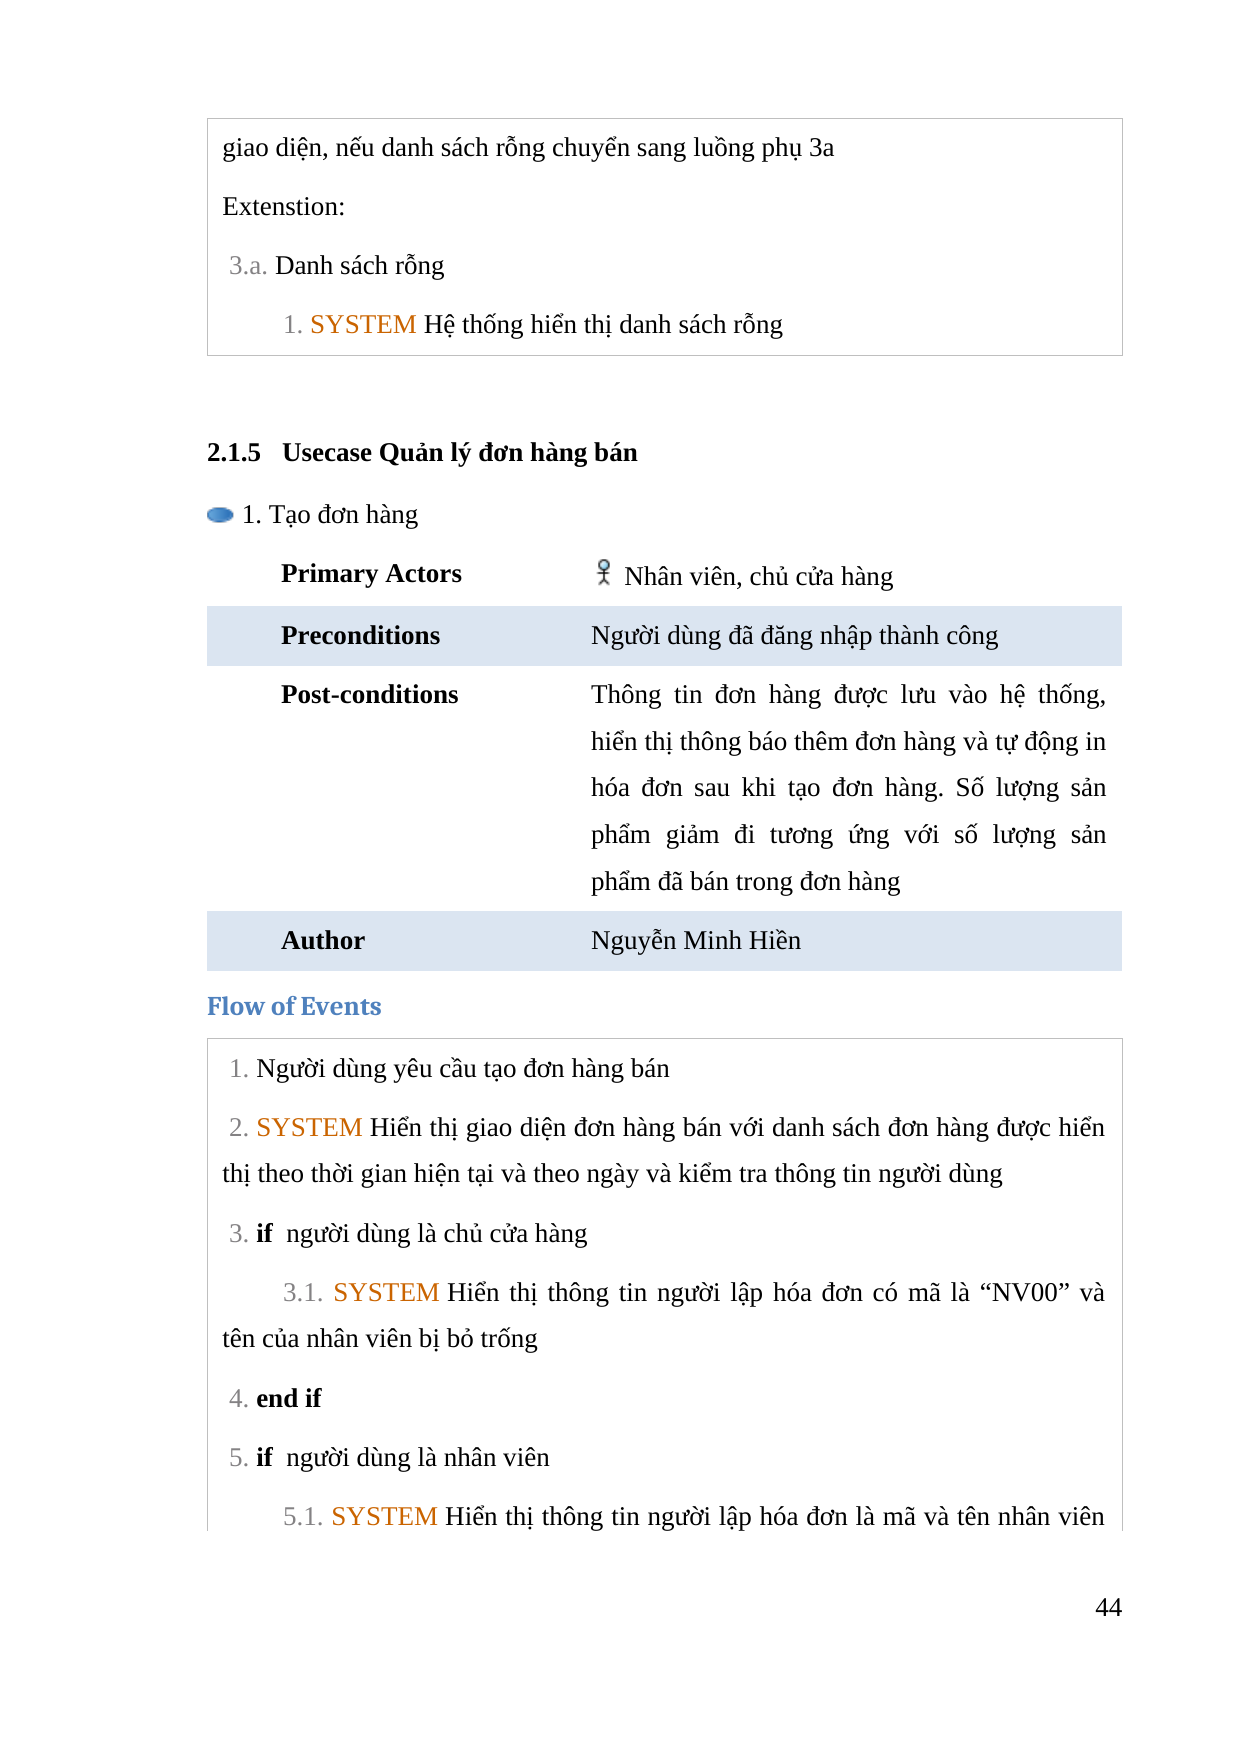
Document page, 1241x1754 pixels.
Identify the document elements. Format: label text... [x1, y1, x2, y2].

table_cell 2. SYSTEM Hiển thị giao diện đơn hàng bán với danh sách đơn hàng được hiển thị theo thời gian hiện tại và theo ngày và kiểm tra thông tin người dùng [208, 1098, 1122, 1204]
table_cell Preconditions [207, 606, 515, 666]
text Flow of Events [207, 991, 1122, 1023]
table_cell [208, 1204, 1122, 1531]
table_cell Author [207, 911, 515, 971]
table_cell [208, 119, 1122, 355]
table_header 1. Người dùng yêu cầu tạo đơn hàng bán [208, 1039, 1122, 1098]
picture [589, 558, 618, 586]
table_header Nhân viên, chủ cửa hàng [515, 545, 1122, 606]
subtitle Usecase Quản lý đơn hàng bán [207, 436, 1122, 467]
text 1. Tạo đơn hàng [207, 495, 1122, 529]
table_cell Nguyễn Minh Hiền [515, 911, 1122, 971]
table_cell Người dùng đã đăng nhập thành công [515, 606, 1122, 666]
table_cell Post-conditions [207, 666, 515, 911]
table_header Primary Actors [207, 545, 515, 606]
table_cell Thông tin đơn hàng được lưu vào hệ thống, hiển thị thông báo thêm đơn hàng và tự động in hóa đơn sau khi tạo đơn hàng. Số lượng sản phẩm giảm đi tương ứng với số lượng sản phẩm đã bán trong đơn hàng [515, 666, 1122, 911]
picture [206, 500, 235, 524]
